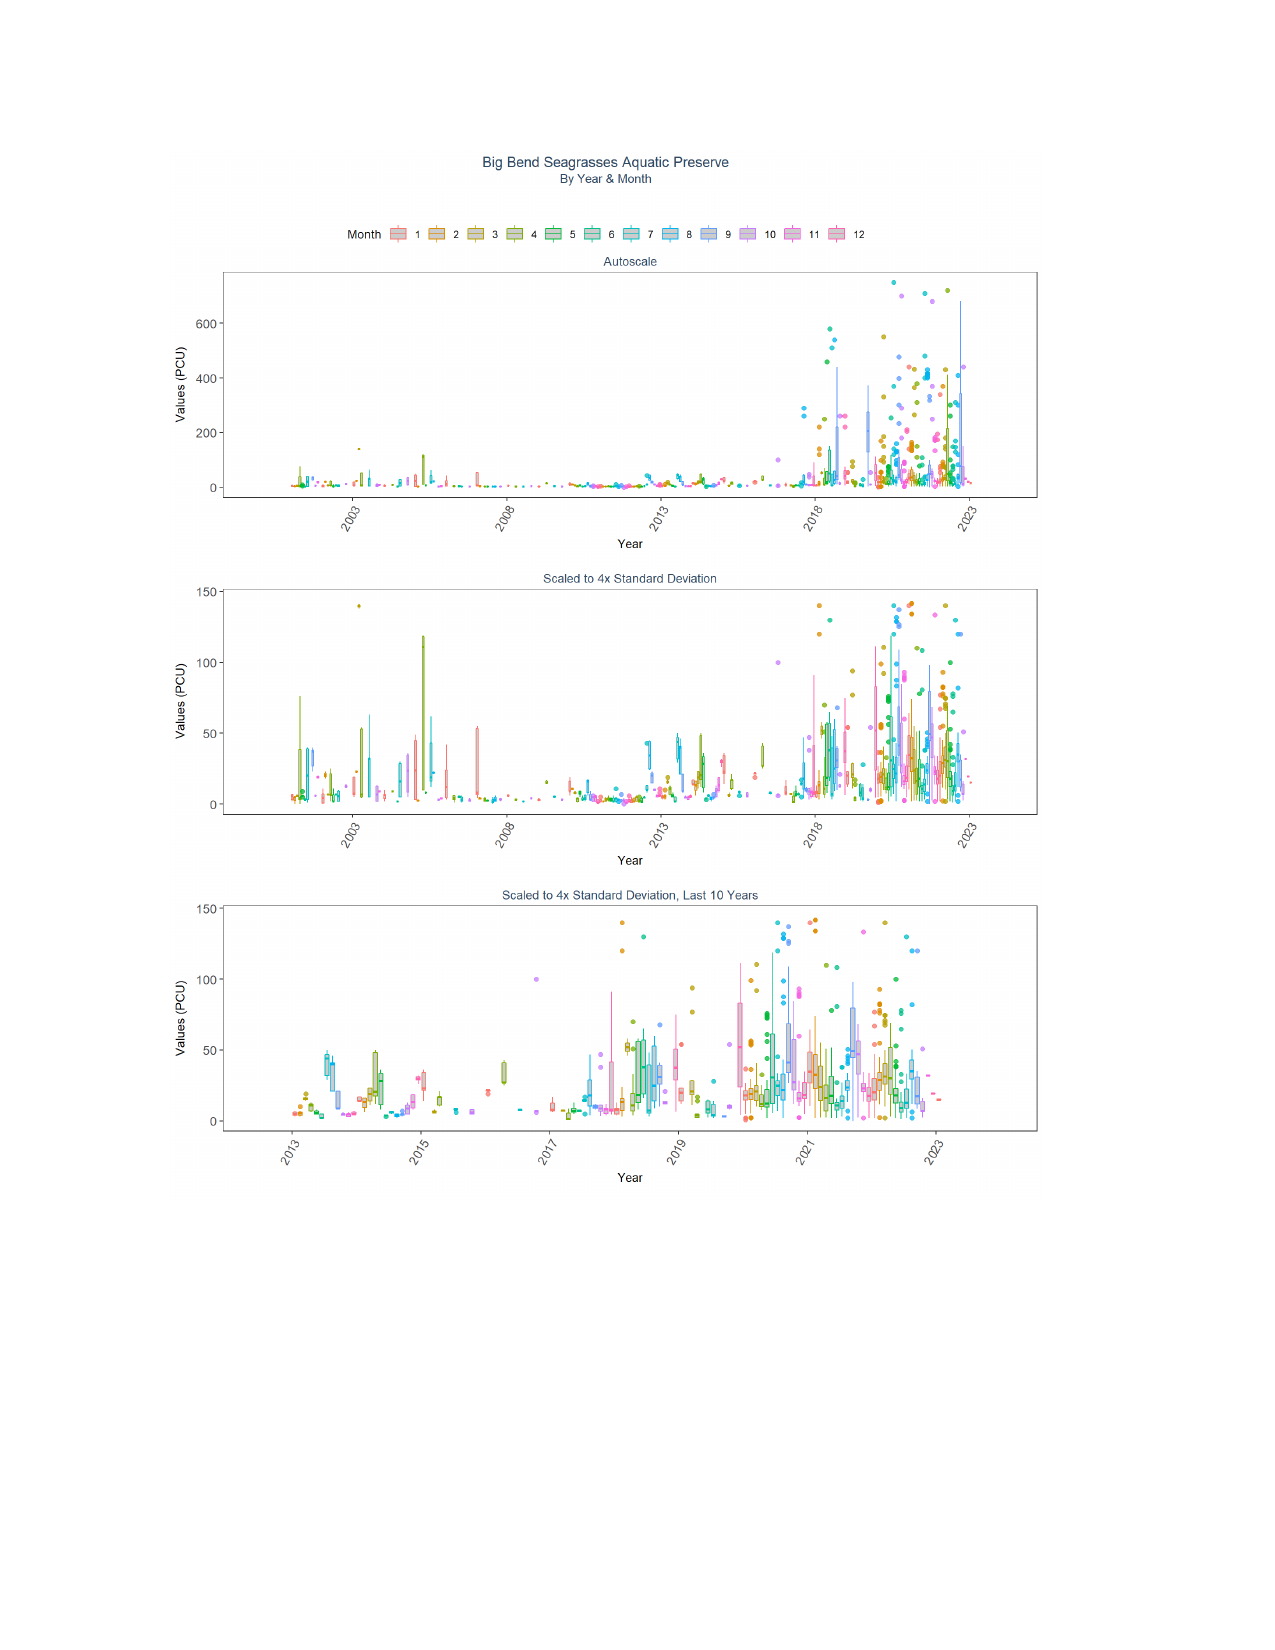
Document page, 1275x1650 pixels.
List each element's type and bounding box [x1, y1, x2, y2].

picture [168, 150, 1044, 1200]
